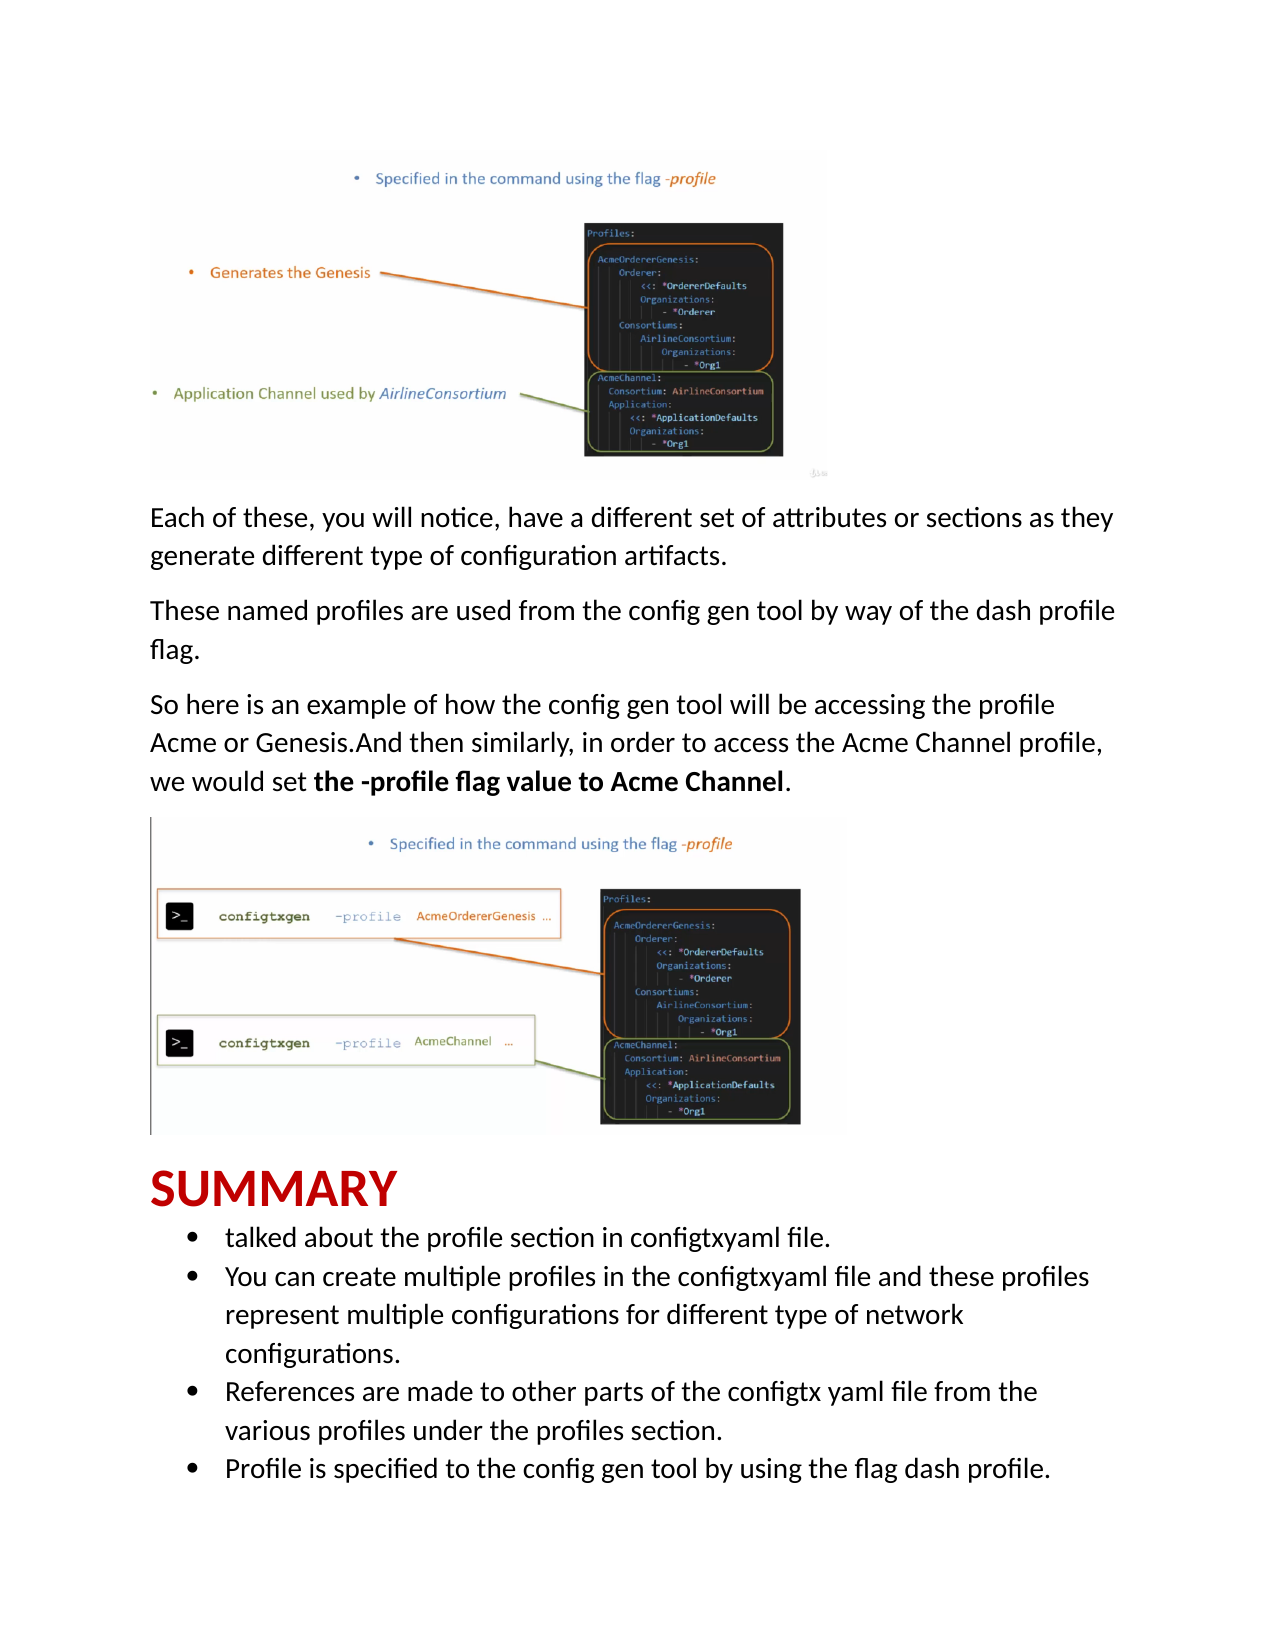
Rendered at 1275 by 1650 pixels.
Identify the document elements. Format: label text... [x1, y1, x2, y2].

text SUMMARY [150, 1153, 1125, 1219]
list You can create multiple profiles in the configtxyaml file and these profiles represent multiple configurations for different type of network configurations. [187, 1258, 1125, 1370]
text Each of these, you will notice, have a different set of attributes or sections as they generate different type of configuration artifacts. [150, 499, 1125, 573]
list Profile is specified to the config gen tool by using the flag dash profile. [187, 1450, 1125, 1486]
list References are made to other parts of the configtx yaml file from the various profiles under the profiles section. [187, 1373, 1125, 1447]
picture [150, 150, 828, 480]
text So here is an example of how the config gen tool will be accessing the profile Acme or Genesis.And then similarly, in order to access the Acme Channel profile, we would set the -profile flag value to Acme Channel. [150, 686, 1125, 798]
list talked about the profile section in configtxyaml file. [187, 1219, 1125, 1255]
text These named profiles are used from the config gen tool by way of the dash profile flag. [150, 592, 1125, 666]
picture [150, 817, 847, 1135]
